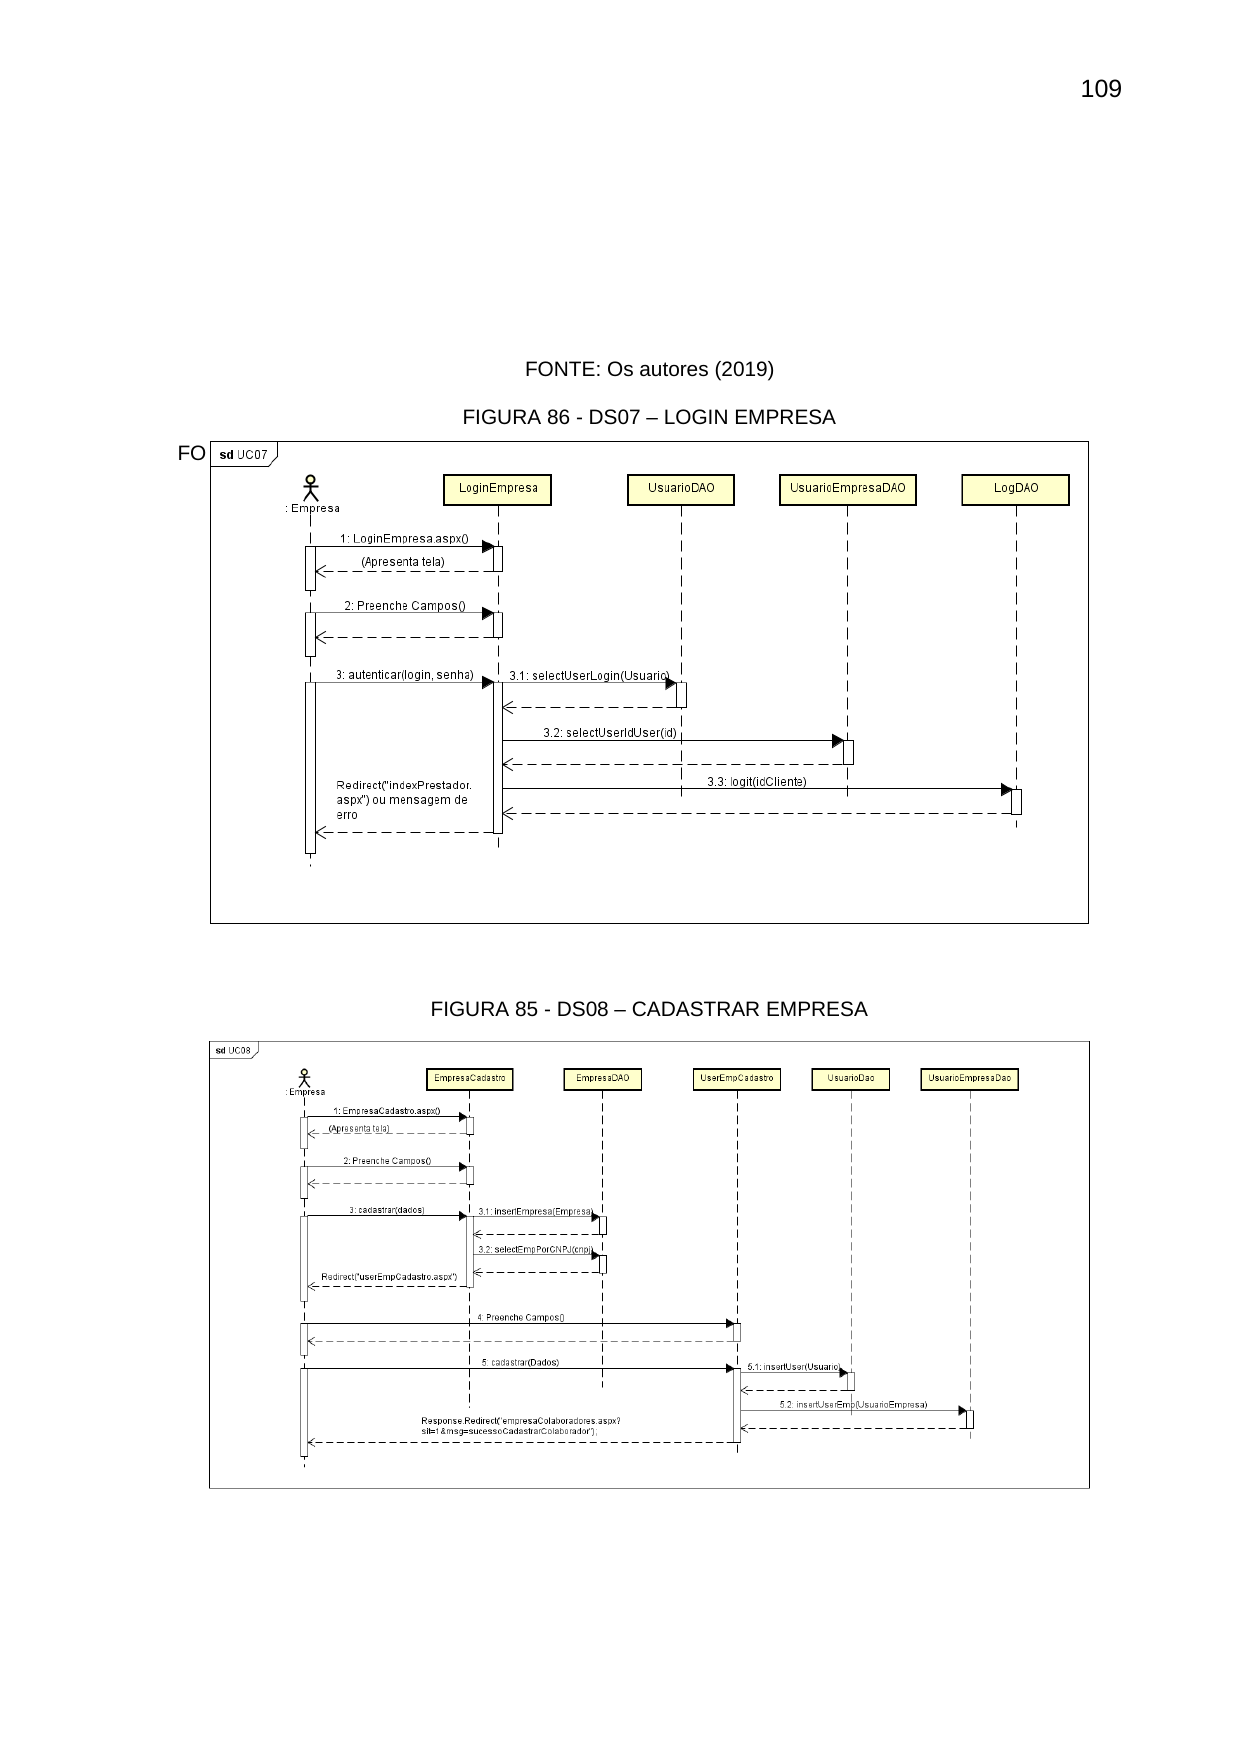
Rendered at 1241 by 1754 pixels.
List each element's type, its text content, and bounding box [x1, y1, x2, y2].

text FONTE: Os autores (2019) [177, 393, 1122, 465]
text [177, 357, 1122, 381]
picture [206, 439, 1093, 927]
picture [206, 1037, 1093, 1493]
